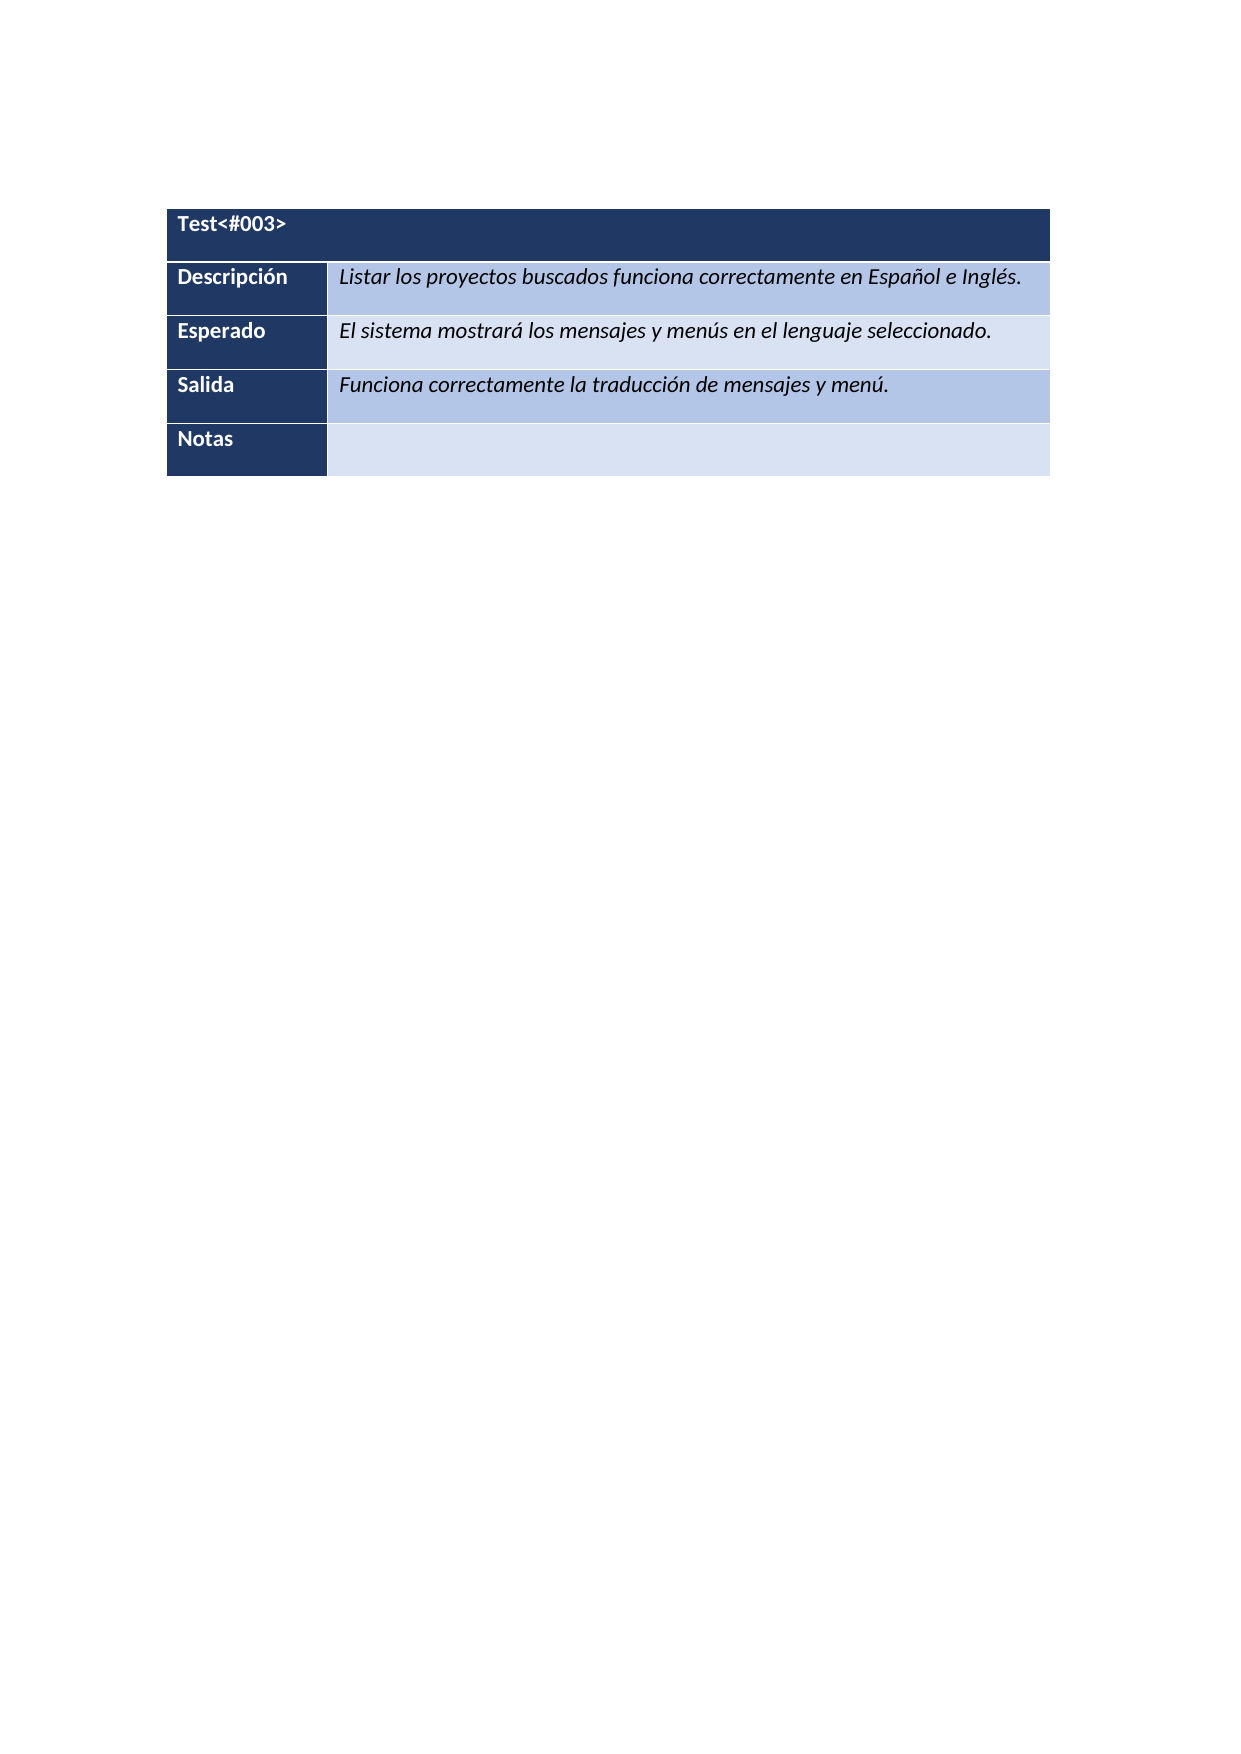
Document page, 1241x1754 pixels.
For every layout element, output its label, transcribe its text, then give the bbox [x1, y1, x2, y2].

table_cell [328, 424, 1050, 476]
table_cell Listar los proyectos buscados funciona correctamente en Español e Inglés. [328, 263, 1050, 315]
table_cell Funciona correctamente la traducción de mensajes y menú. [328, 370, 1050, 423]
table_cell Salida [167, 370, 327, 423]
table_cell Descripción [167, 263, 327, 315]
table_cell Esperado [167, 316, 327, 369]
table_header Test<#003> [167, 209, 1050, 261]
table_cell El sistema mostrará los mensajes y menús en el lenguaje seleccionado. [328, 316, 1050, 369]
table_cell Notas [167, 424, 327, 476]
